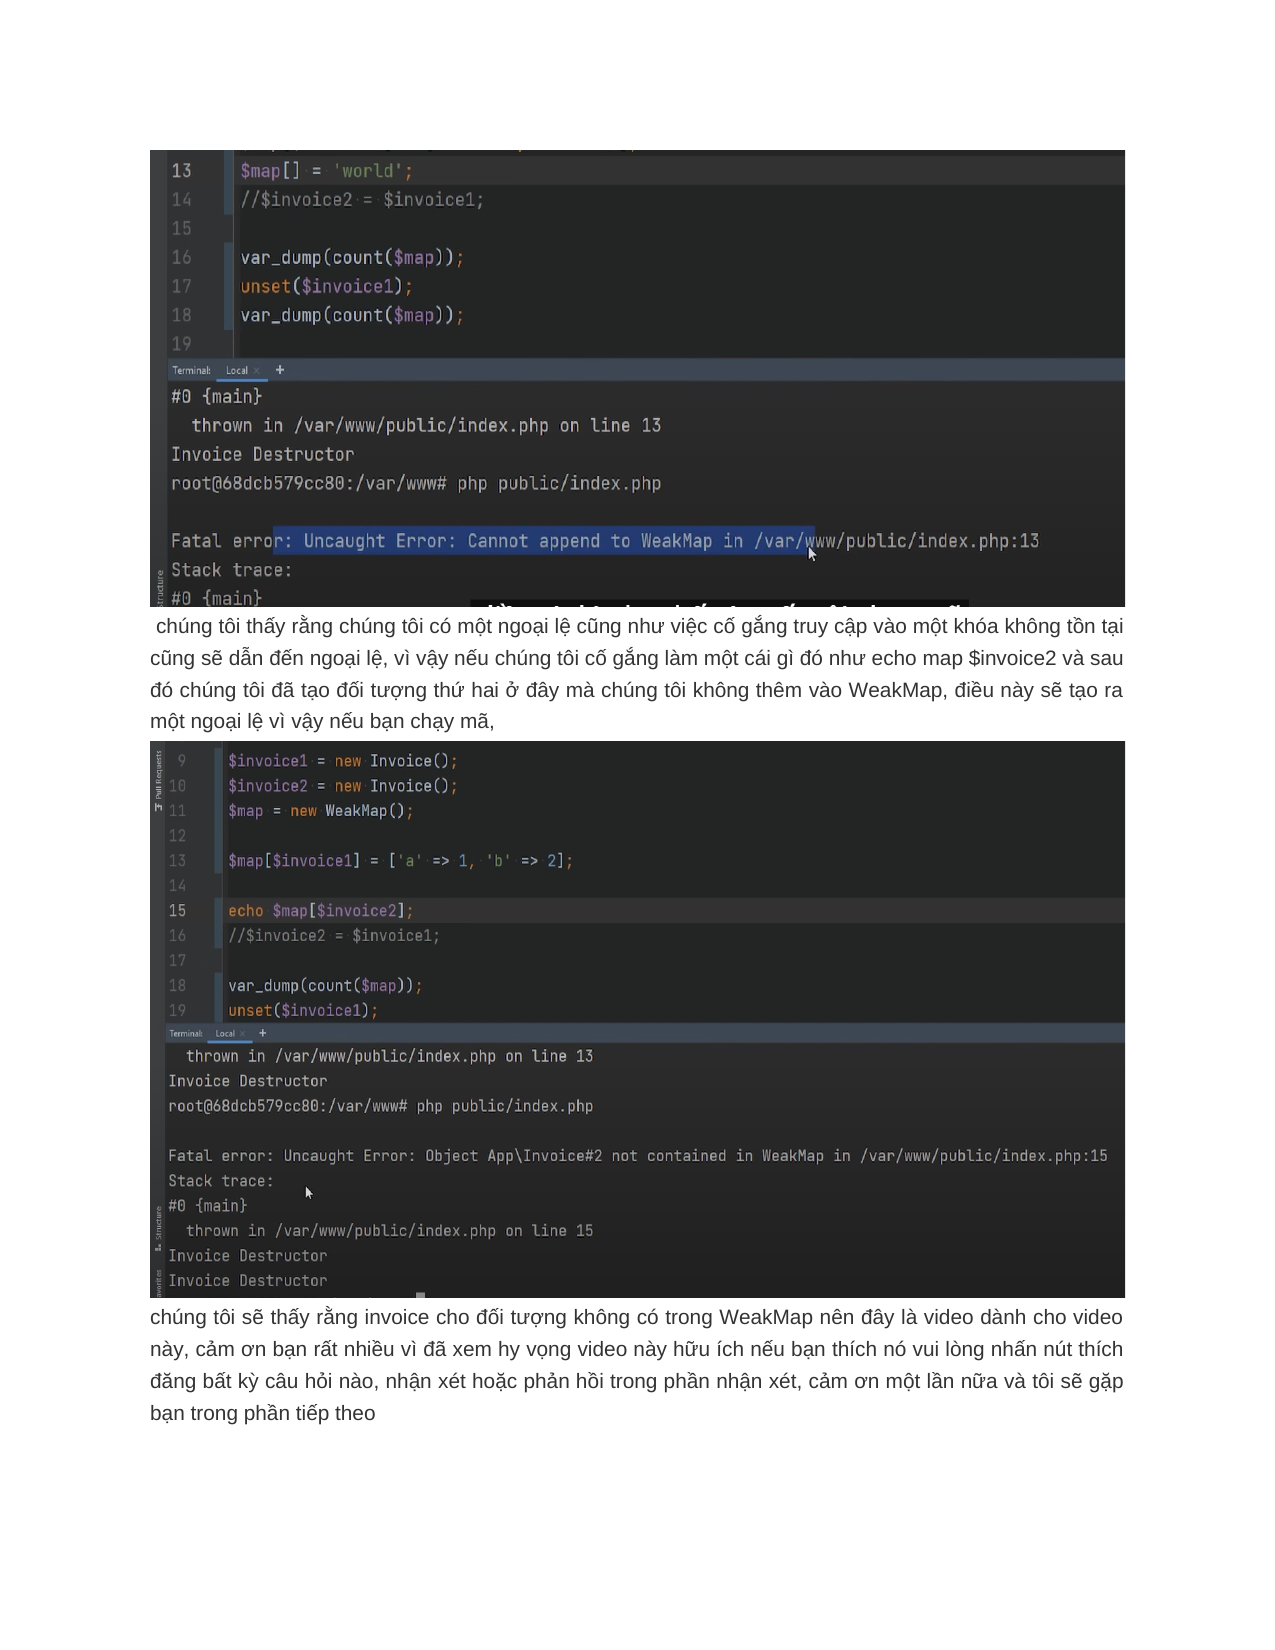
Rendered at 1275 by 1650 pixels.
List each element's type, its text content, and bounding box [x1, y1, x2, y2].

text chúng tôi sẽ thấy rằng invoice cho đối tượng không có trong WeakMap nên đây là video dành cho video này, cảm ơn bạn rất nhiều vì đã xem hy vọng video này hữu ích nếu bạn thích nó vui lòng nhấn nút thích đăng bất kỳ câu hỏi nào, nhận xét hoặc phản hồi trong phần nhận xét, cảm ơn một lần nữa và tôi sẽ gặp bạn trong phần tiếp theo [150, 1305, 1125, 1424]
text chúng tôi thấy rằng chúng tôi có một ngoại lệ cũng như việc cố gắng truy cập vào một khóa không tồn tại cũng sẽ dẫn đến ngoại lệ, vì vậy nếu chúng tôi cố gắng làm một cái gì đó như echo map $invoice2 và sau đó chúng tôi đã tạo đối tượng thứ hai ở đây mà chúng tôi không thêm vào WeakMap, điều này sẽ tạo ra một ngoại lệ vì vậy nếu bạn chạy mã, [150, 614, 1125, 733]
picture [150, 150, 1125, 607]
picture [150, 741, 1125, 1298]
